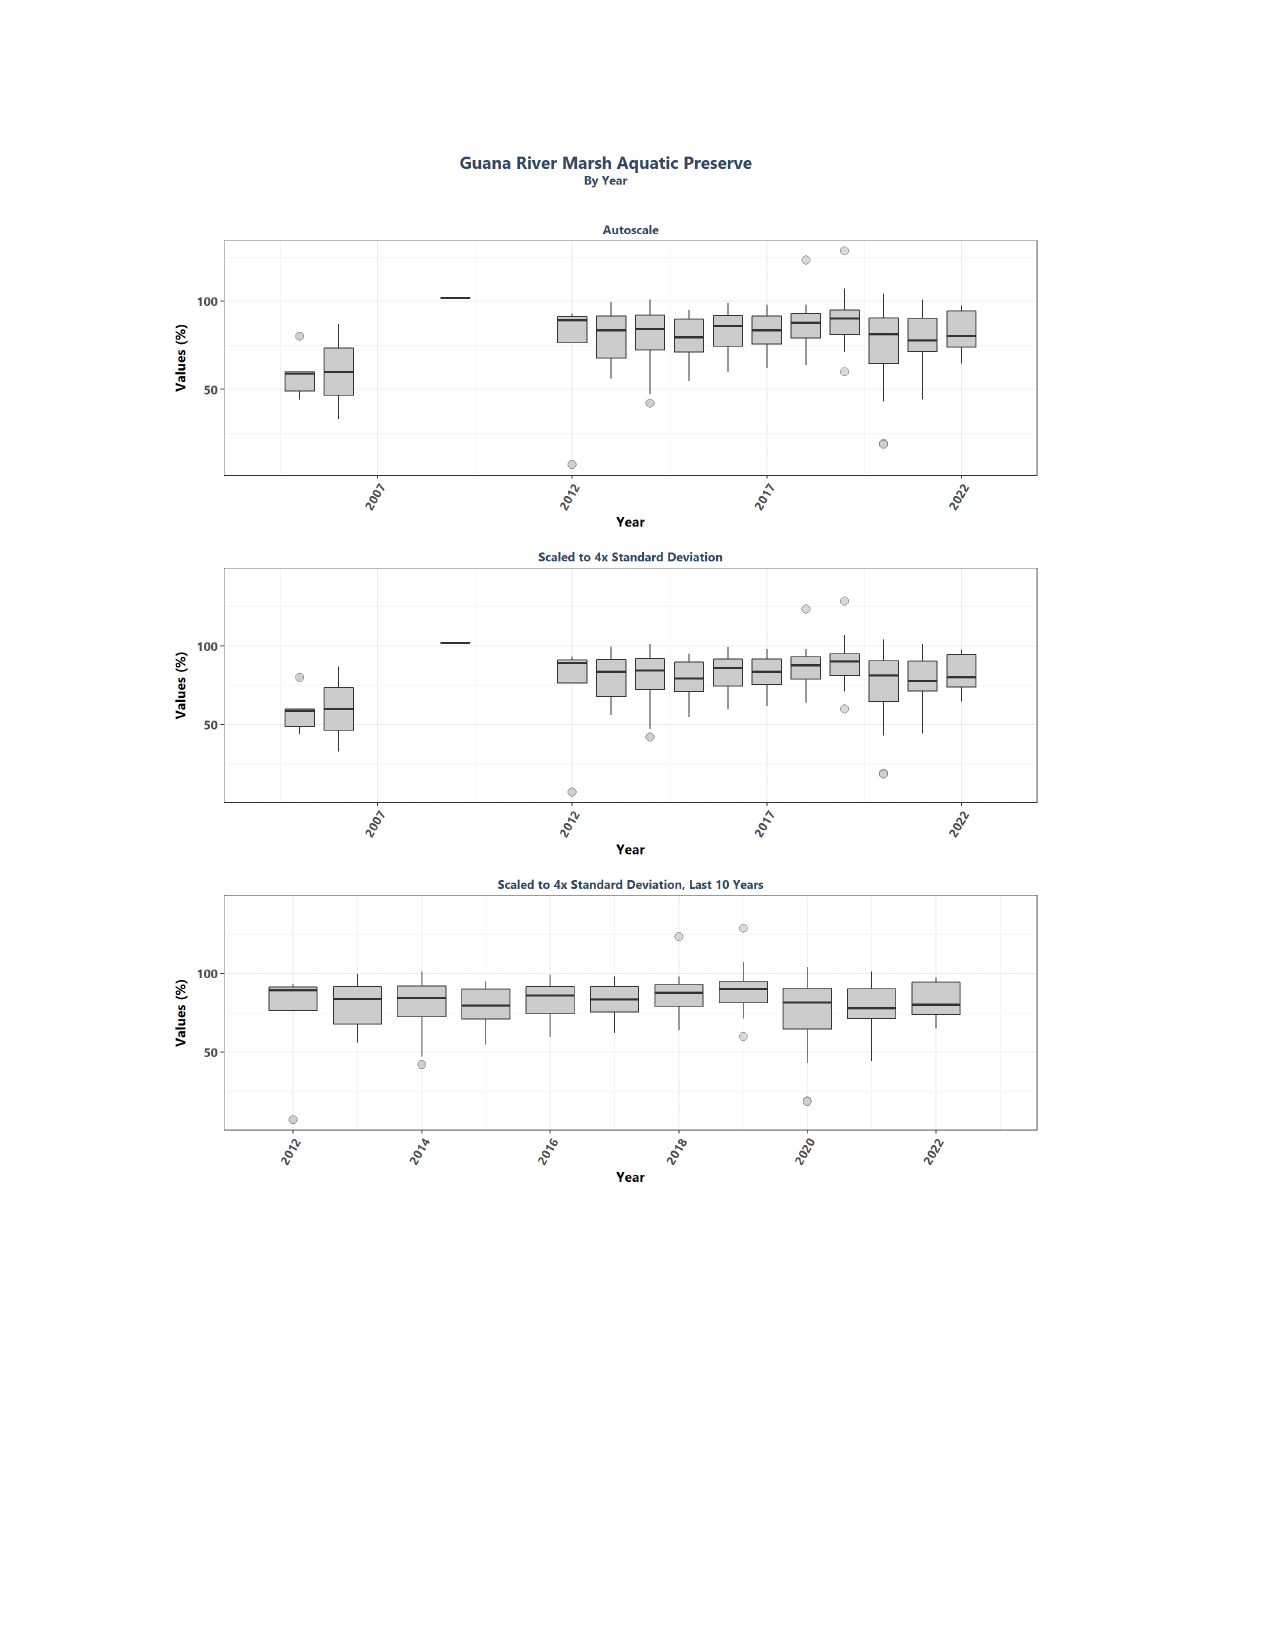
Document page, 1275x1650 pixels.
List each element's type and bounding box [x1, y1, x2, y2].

picture [168, 150, 1044, 1200]
